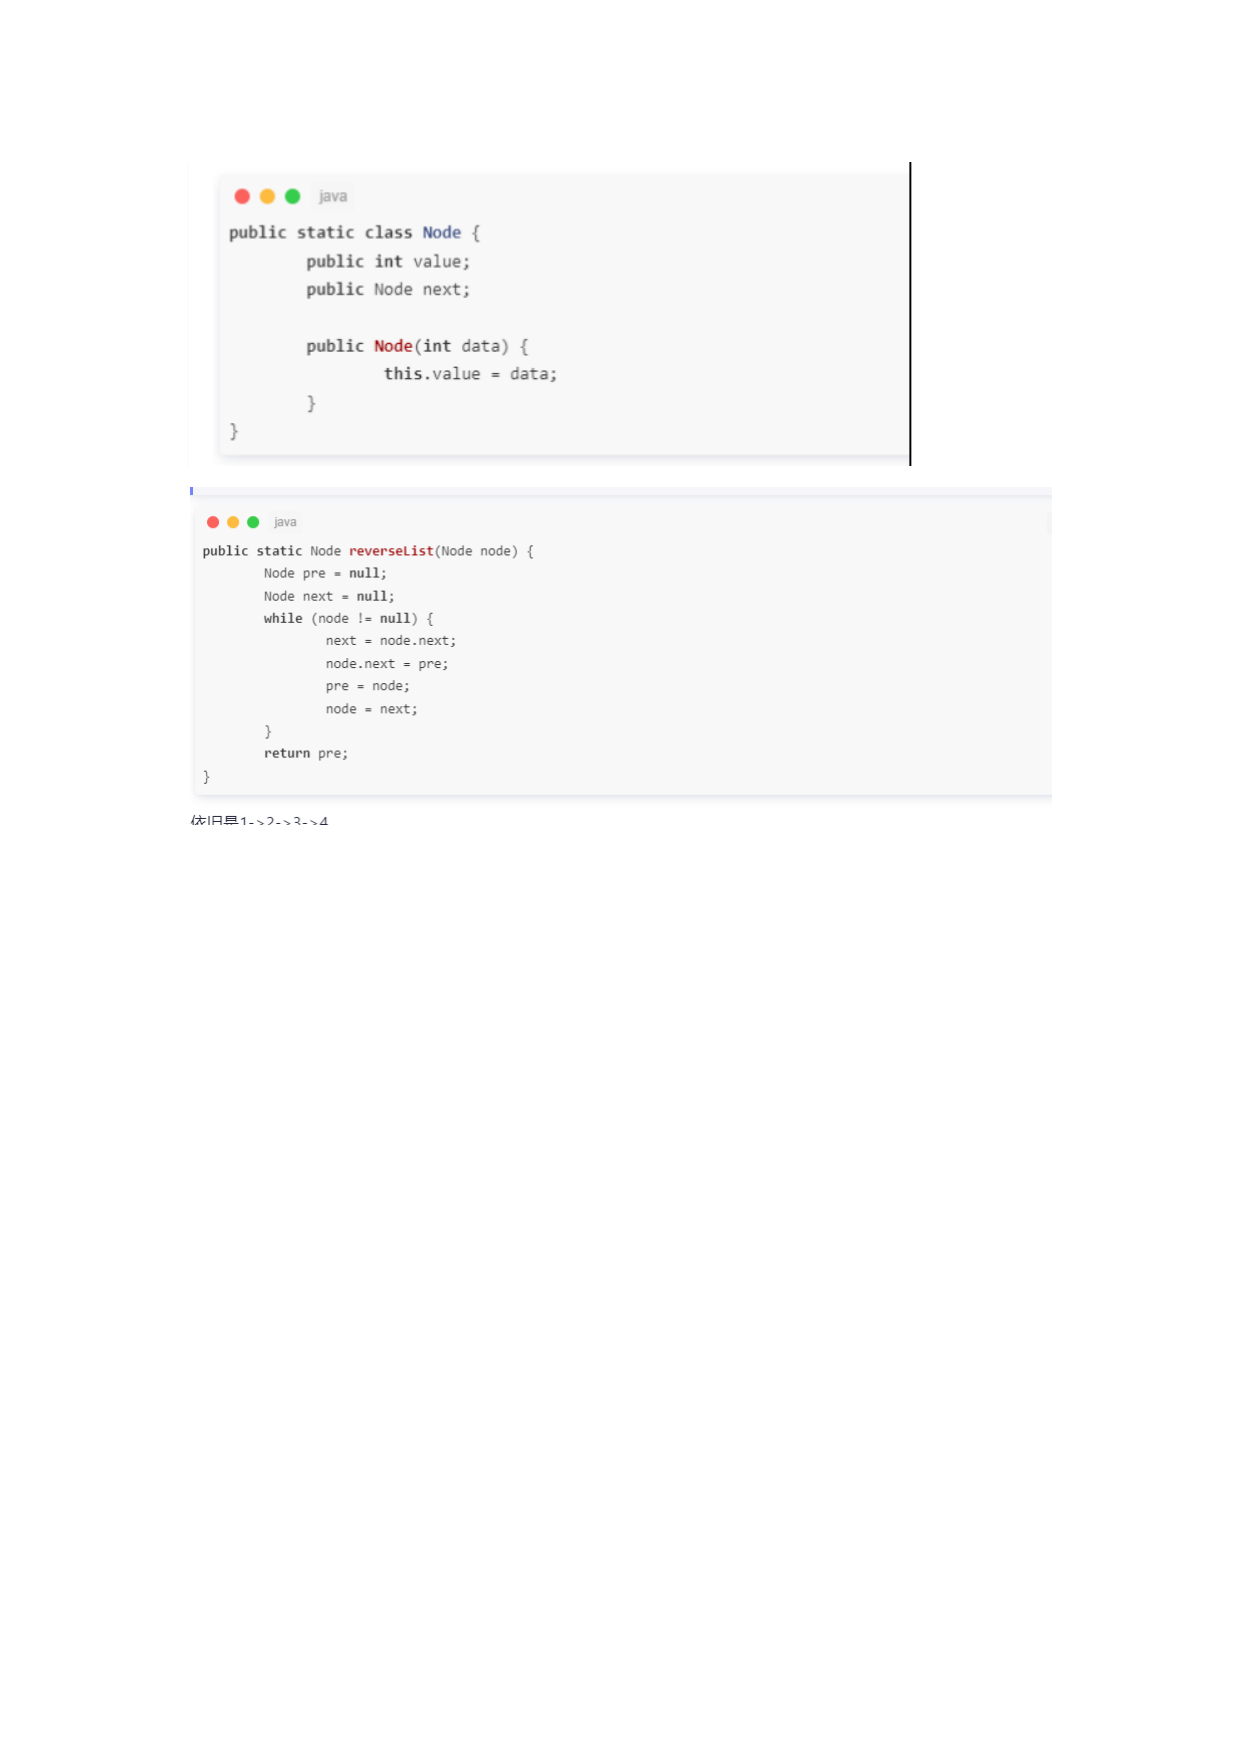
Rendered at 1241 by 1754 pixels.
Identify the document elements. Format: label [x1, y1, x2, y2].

picture [187, 487, 1052, 825]
picture [187, 162, 912, 466]
